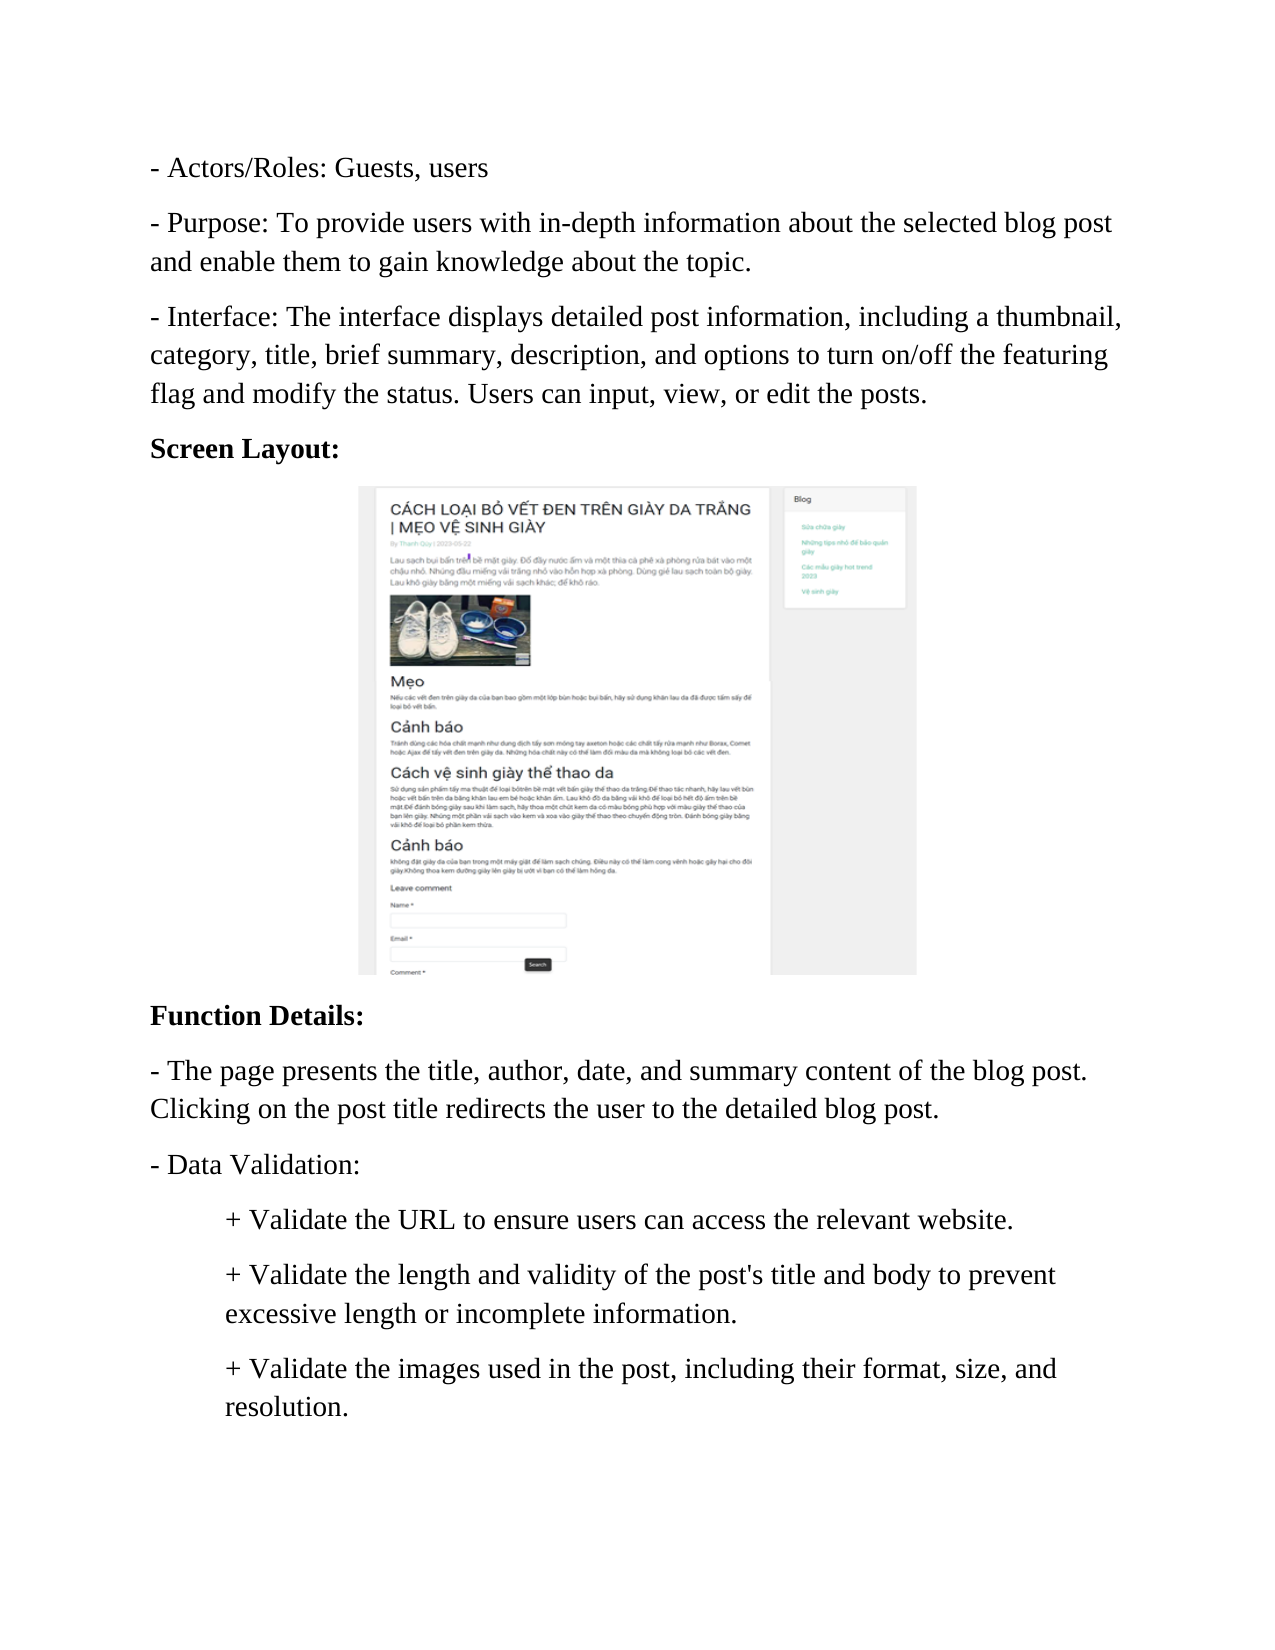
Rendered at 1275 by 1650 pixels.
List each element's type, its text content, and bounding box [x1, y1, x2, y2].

text - Interface: The interface displays detailed post information, including a thumbnail, category, title, brief summary, description, and options to turn on/off the featuring flag and modify the status. Users can input, view, or edit the posts. [150, 299, 1125, 409]
text - Data Validation: [150, 1147, 1125, 1180]
text Screen Layout: [150, 431, 1125, 465]
text + Validate the length and validity of the post's title and body to prevent excessive length or incomplete information. [225, 1257, 1125, 1329]
text - Purpose: To provide users with in-depth information about the selected blog post and enable them to gain knowledge about the topic. [150, 205, 1125, 277]
picture [358, 486, 917, 977]
text + Validate the URL to ensure users can access the relevant website. [225, 1202, 1125, 1236]
text Function Details: [150, 998, 1125, 1031]
text - The page presents the title, author, date, and summary content of the blog post. Clicking on the post title redirects the user to the detailed blog post. [150, 1053, 1125, 1125]
text + Validate the images used in the post, including their format, size, and resolution. [225, 1351, 1125, 1423]
text - Actors/Roles: Guests, users [150, 150, 1125, 183]
